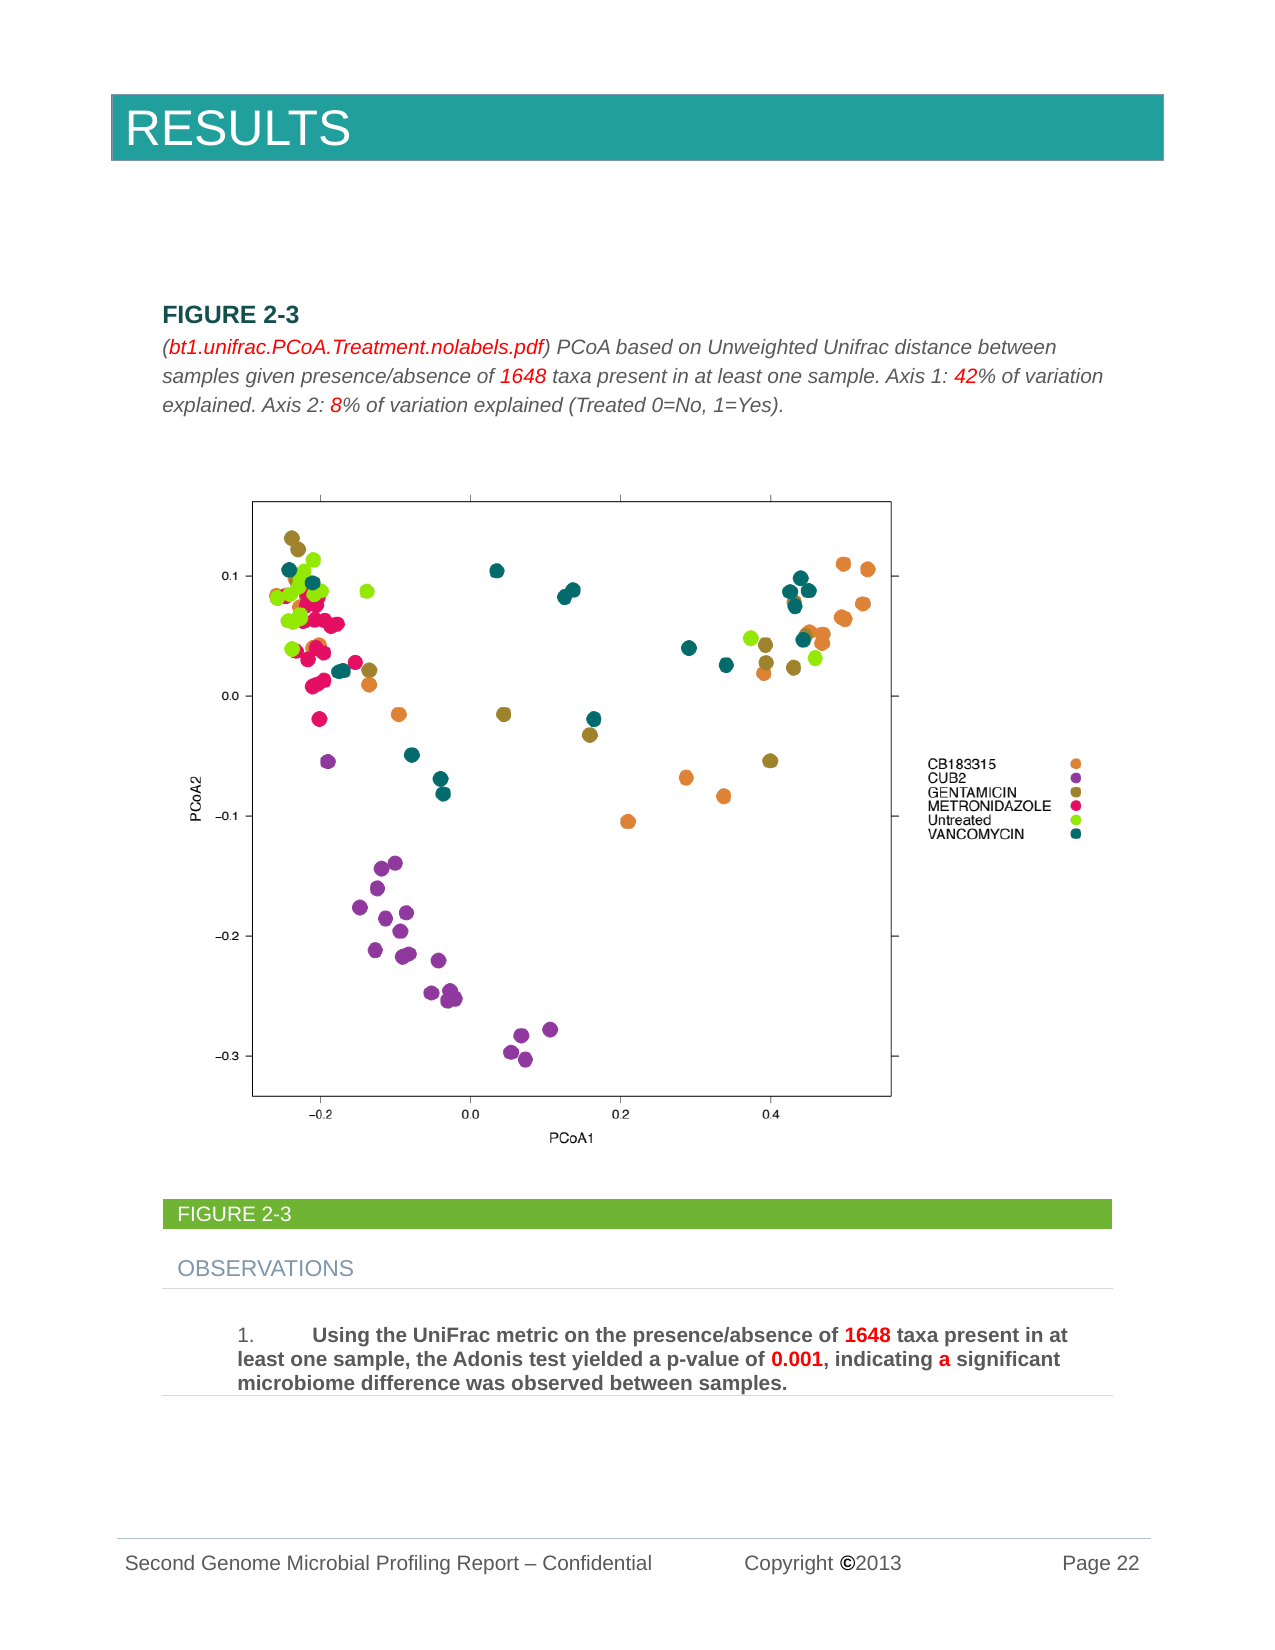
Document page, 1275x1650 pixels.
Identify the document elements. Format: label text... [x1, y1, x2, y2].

table_cell Using the UniFrac metric on the presence/absence of 1648 taxa present in at least one sample, the Adonis test yielded a p-value of 0.001, indicating a significant microbiome difference was observed between samples. [162, 1289, 1113, 1394]
subtitle Figure 2-3 [162, 300, 1113, 329]
table_header Observations [162, 1250, 1113, 1288]
text (bt1.unifrac.PCoA.Treatment.nolabels.pdf) PCoA based on Unweighted Unifrac distance between samples given presence/absence of 1648 taxa present in at least one sample. Axis 1: 42% of variation explained. Axis 2: 8% of variation explained (Treated 0=No, 1=Yes). [162, 335, 1113, 416]
subtitle Figure 2-3 [165, 1200, 1111, 1228]
